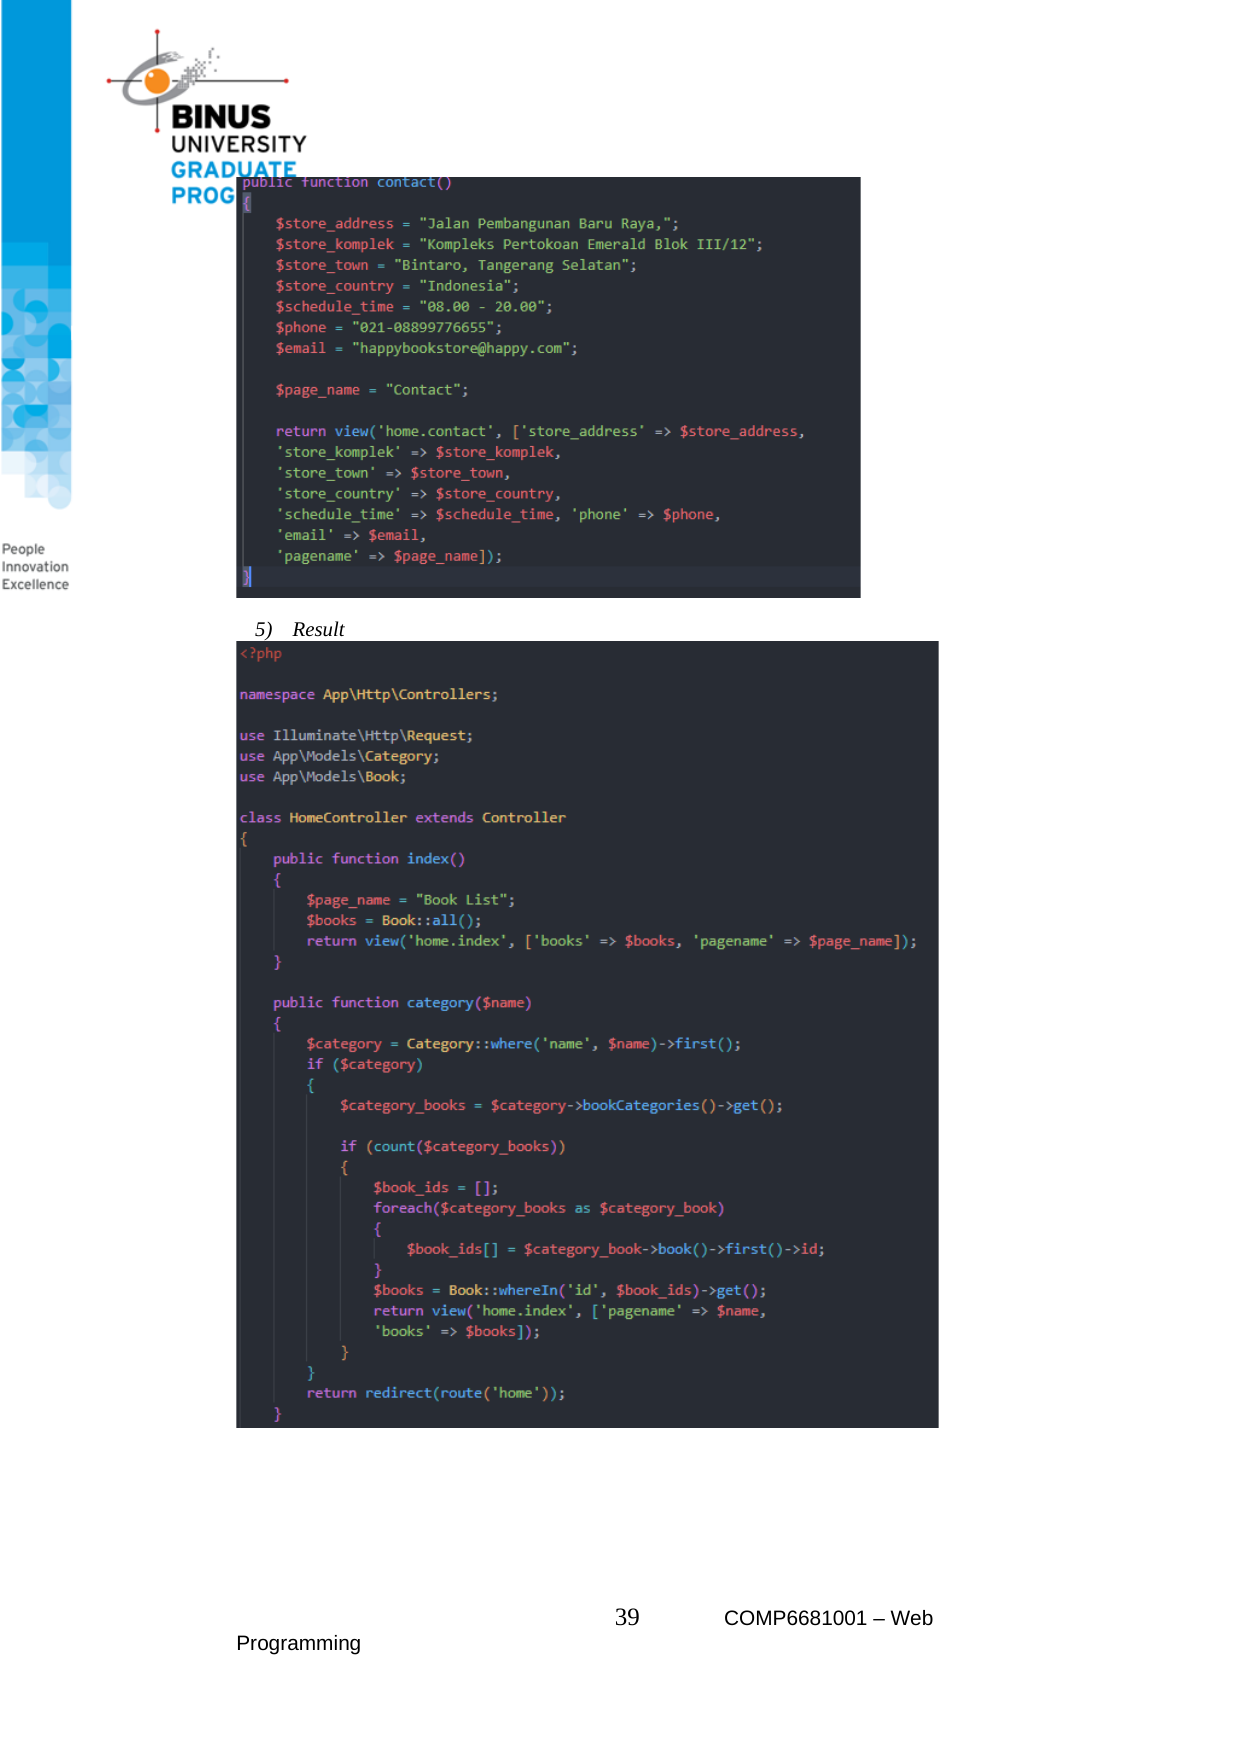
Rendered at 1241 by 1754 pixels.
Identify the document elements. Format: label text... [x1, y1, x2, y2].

picture [236, 641, 939, 1428]
subtitle Result [236, 616, 1063, 641]
picture [0, 0, 861, 606]
